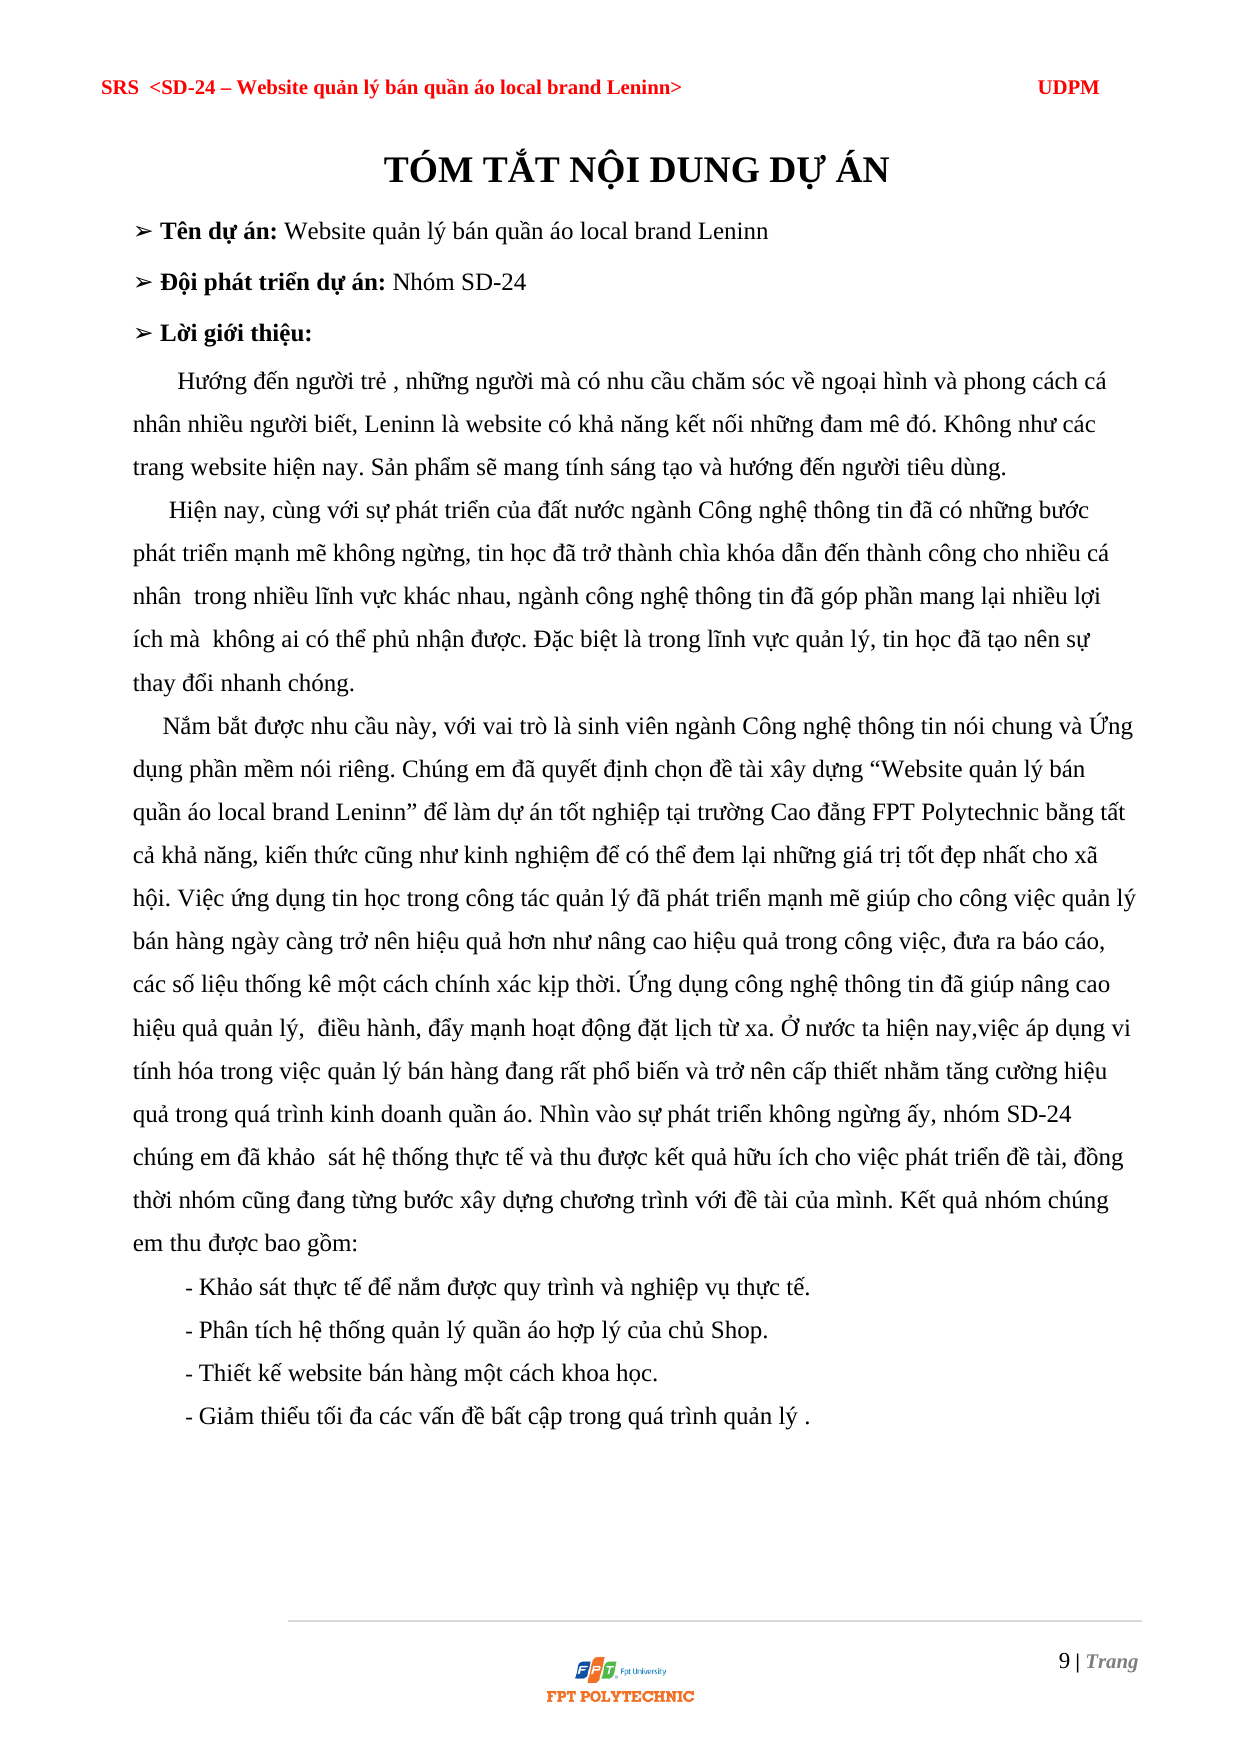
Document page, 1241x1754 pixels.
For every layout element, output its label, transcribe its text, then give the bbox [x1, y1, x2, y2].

list Khảo sát thực tế để nắm được quy trình và nghiệp vụ thực tế. [185, 1272, 1137, 1301]
list Thiết kế website bán hàng một cách khoa học. [185, 1358, 1137, 1387]
picture [546, 1656, 694, 1711]
text ➢ Đội phát triển dự án: Nhóm SD-24 [133, 264, 1137, 298]
text Hiện nay, cùng với sự phát triển của đất nước ngành Công nghệ thông tin đã có những bước phát triển mạnh mẽ không ngừng, tin học đã trở thành chìa khóa dẫn đến thành công cho nhiều cá nhân trong nhiều lĩnh vực khác nhau, ngành công nghệ thông tin đã góp phần mang lại nhiều lợi ích mà không ai có thể phủ nhận được. Đặc biệt là trong lĩnh vực quản lý, tin học đã tạo nên sự thay đổi nhanh chóng. [133, 495, 1137, 696]
subtitle TÓM TẮT NỘI DUNG DỰ ÁN [218, 148, 1055, 191]
text Hướng đến người trẻ , những người mà có nhu cầu chăm sóc về ngoại hình và phong cách cá nhân nhiều người biết, Leninn là website có khả năng kết nối những đam mê đó. Không như các trang website hiện nay. Sản phẩm sẽ mang tính sáng tạo và hướng đến người tiêu dùng. [133, 366, 1137, 481]
list Giảm thiểu tối đa các vấn đề bất cập trong quá trình quản lý . [185, 1401, 1137, 1430]
text ➢ Lời giới thiệu: [133, 315, 1137, 349]
list Phân tích hệ thống quản lý quần áo hợp lý của chủ Shop. [185, 1315, 1137, 1344]
text ➢ Tên dự án: Website quản lý bán quần áo local brand Leninn [133, 213, 1137, 247]
text Nắm bắt được nhu cầu này, với vai trò là sinh viên ngành Công nghệ thông tin nói chung và Ứng dụng phần mềm nói riêng. Chúng em đã quyết định chọn đề tài xây dựng “Website quản lý bán quần áo local brand Leninn” để làm dự án tốt nghiệp tại trường Cao đẳng FPT Polytechnic bằng tất cả khả năng, kiến thức cũng như kinh nghiệm để có thể đem lại những giá trị tốt đẹp nhất cho xã hội. Việc ứng dụng tin học trong công tác quản lý đã phát triển mạnh mẽ giúp cho công việc quản lý bán hàng ngày càng trở nên hiệu quả hơn như nâng cao hiệu quả trong công việc, đưa ra báo cáo, các số liệu thống kê một cách chính xác kịp thời. Ứng dụng công nghệ thông tin đã giúp nâng cao hiệu quả quản lý, điều hành, đẩy mạnh hoạt động đặt lịch từ xa. Ở nước ta hiện nay,việc áp dụng vi tính hóa trong việc quản lý bán hàng đang rất phổ biến và trở nên cấp thiết nhằm tăng cường hiệu quả trong quá trình kinh doanh quần áo. Nhìn vào sự phát triển không ngừng ấy, nhóm SD-24 chúng em đã khảo sát hệ thống thực tế và thu được kết quả hữu ích cho việc phát triển đề tài, đồng thời nhóm cũng đang từng bước xây dựng chương trình với đề tài của mình. Kết quả nhóm chúng em thu được bao gồm: [133, 711, 1137, 1257]
